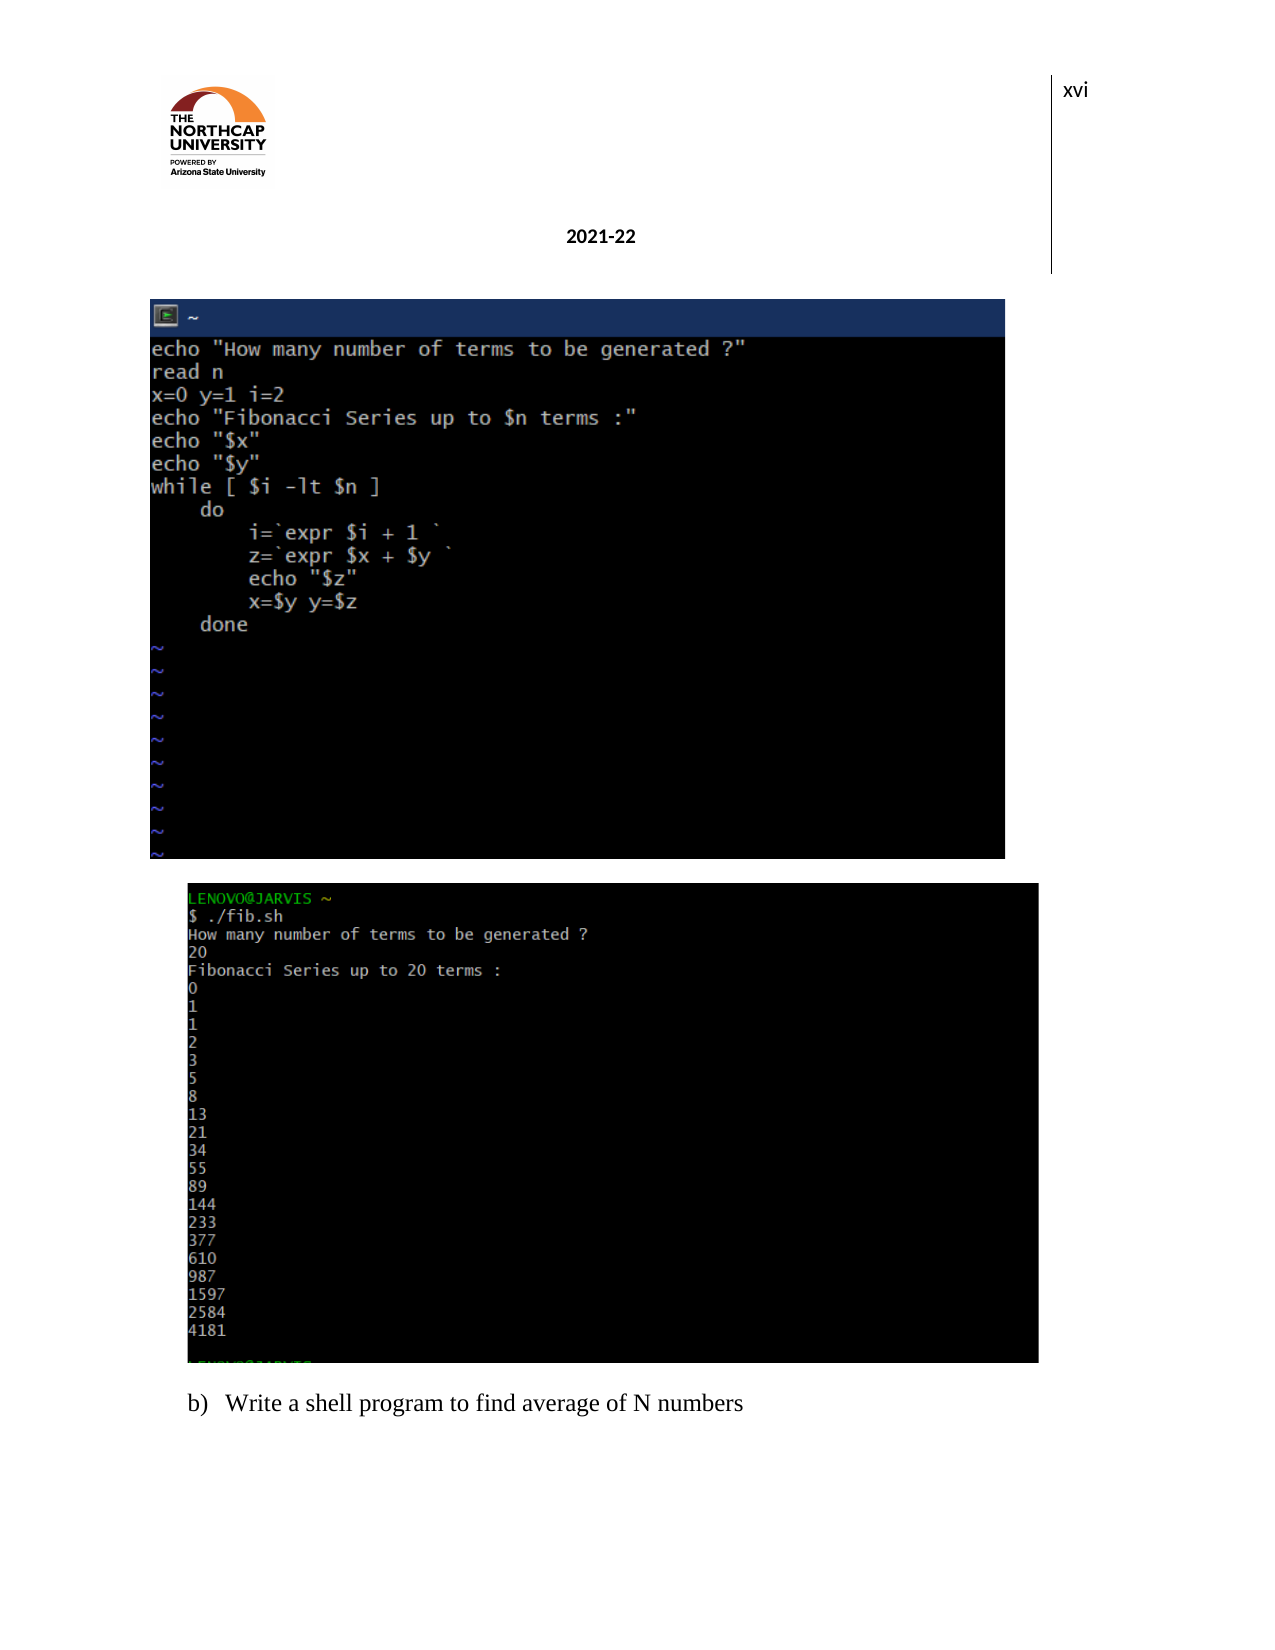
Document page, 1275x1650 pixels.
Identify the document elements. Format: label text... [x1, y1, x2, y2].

picture [187, 883, 1039, 1363]
list Write a shell program to find average of N numbers [187, 1388, 1125, 1417]
picture [161, 75, 276, 189]
picture [150, 299, 1006, 859]
